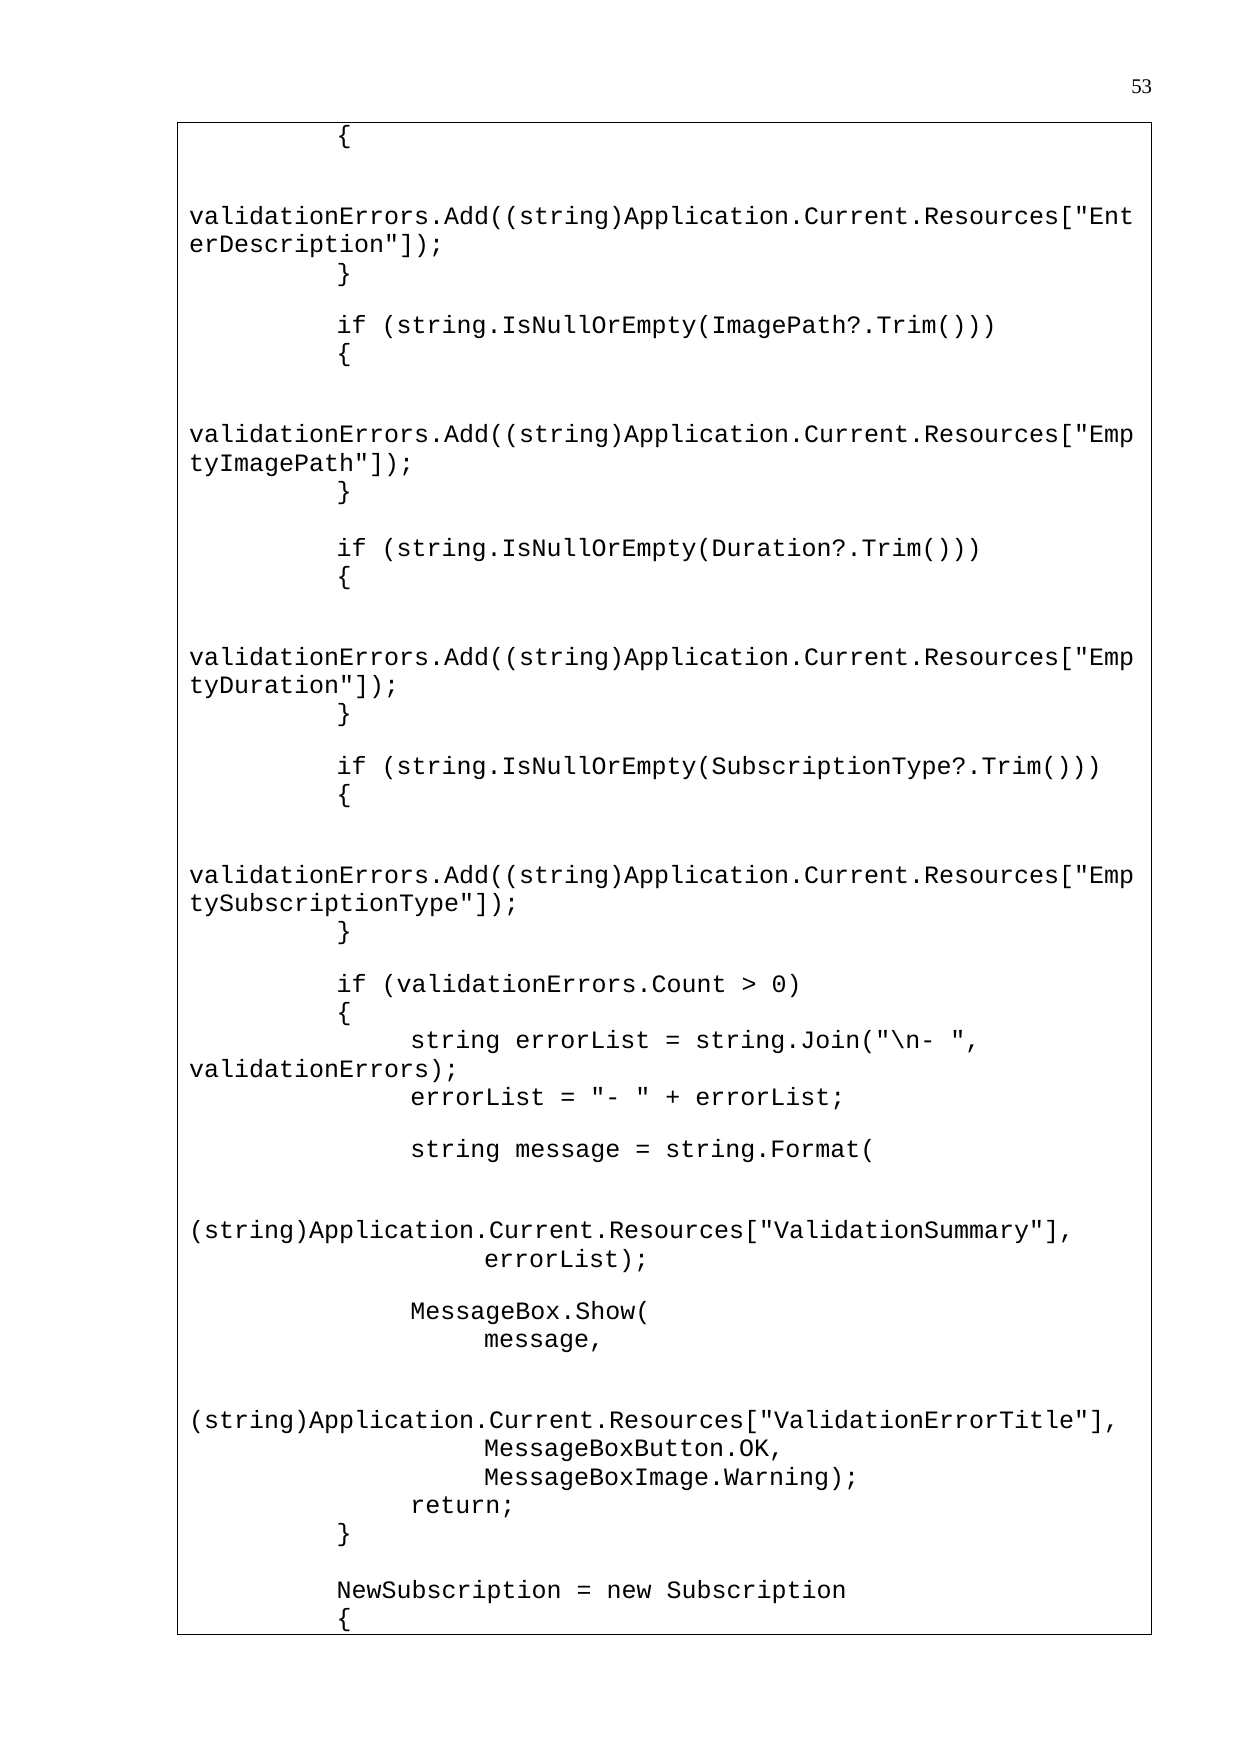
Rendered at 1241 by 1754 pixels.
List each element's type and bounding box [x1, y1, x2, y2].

table_header [178, 123, 1151, 1634]
